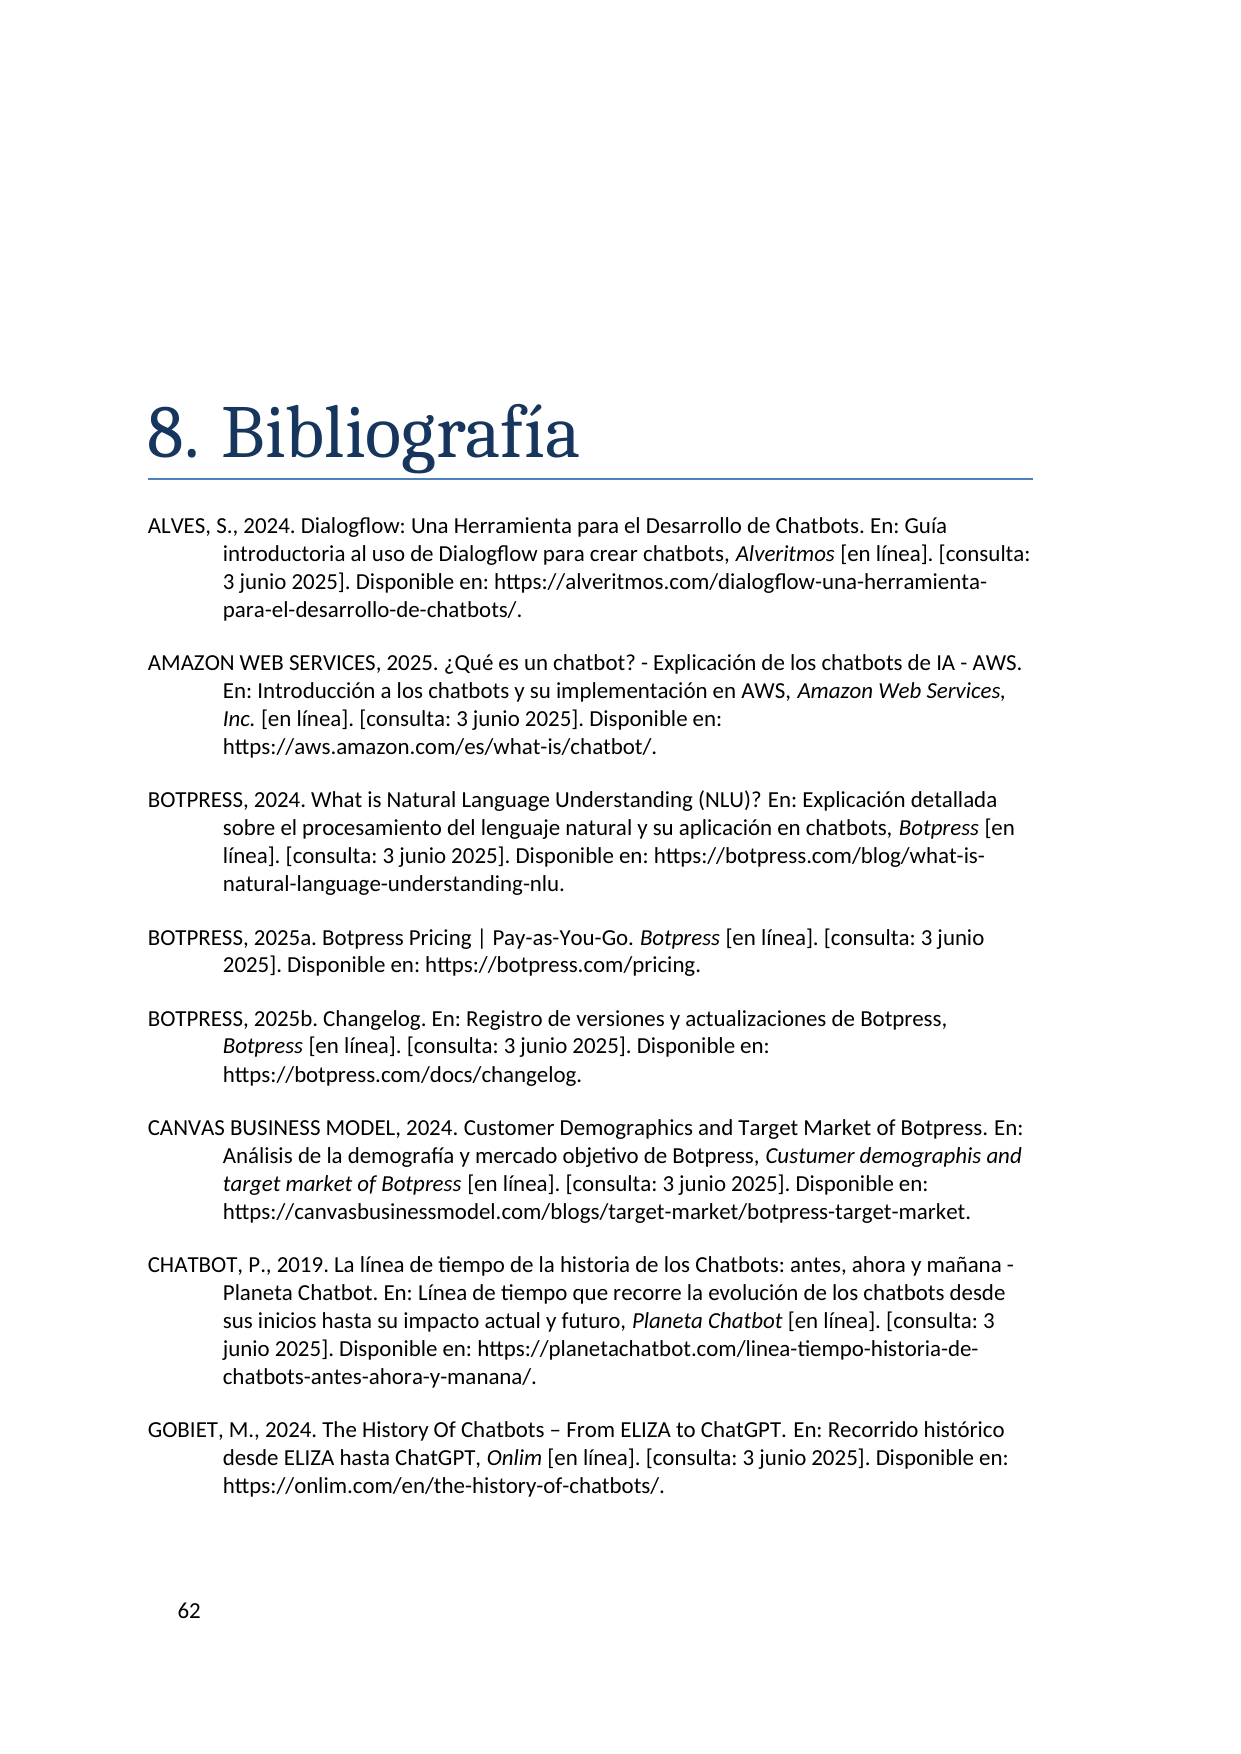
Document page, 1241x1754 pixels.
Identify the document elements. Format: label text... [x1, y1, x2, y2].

text ALVES, S., 2024. Dialogflow: Una Herramienta para el Desarrollo de Chatbots. En: Guía introductoria al uso de Dialogflow para crear chatbots, Alveritmos [en línea]. [consulta: 3 junio 2025]. Disponible en: https://alveritmos.com/dialogflow-una-herramienta-para-el-desarrollo-de-chatbots/. [148, 511, 1033, 623]
text BOTPRESS, 2024. What is Natural Language Understanding (NLU)? En: Explicación detallada sobre el procesamiento del lenguaje natural y su aplicación en chatbots, Botpress [en línea]. [consulta: 3 junio 2025]. Disponible en: https://botpress.com/blog/what-is-natural-language-understanding-nlu. [148, 786, 1033, 898]
subtitle Bibliografía [148, 390, 1033, 478]
text BOTPRESS, 2025b. Changelog. En: Registro de versiones y actualizaciones de Botpress, Botpress [en línea]. [consulta: 3 junio 2025]. Disponible en: https://botpress.com/docs/changelog. [148, 1004, 1033, 1088]
text CHATBOT, P., 2019. La línea de tiempo de la historia de los Chatbots: antes, ahora y mañana - Planeta Chatbot. En: Línea de tiempo que recorre la evolución de los chatbots desde sus inicios hasta su impacto actual y futuro, Planeta Chatbot [en línea]. [consulta: 3 junio 2025]. Disponible en: https://planetachatbot.com/linea-tiempo-historia-de-chatbots-antes-ahora-y-manana/. [148, 1250, 1033, 1390]
text BOTPRESS, 2025a. Botpress Pricing | Pay-as-You-Go. Botpress [en línea]. [consulta: 3 junio 2025]. Disponible en: https://botpress.com/pricing. [148, 923, 1033, 979]
text CANVAS BUSINESS MODEL, 2024. Customer Demographics and Target Market of Botpress. En: Análisis de la demografía y mercado objetivo de Botpress, Custumer demographis and target market of Botpress [en línea]. [consulta: 3 junio 2025]. Disponible en: https://canvasbusinessmodel.com/blogs/target-market/botpress-target-market. [148, 1113, 1033, 1225]
text AMAZON WEB SERVICES, 2025. ¿Qué es un chatbot? - Explicación de los chatbots de IA - AWS. En: Introducción a los chatbots y su implementación en AWS, Amazon Web Services, Inc. [en línea]. [consulta: 3 junio 2025]. Disponible en: https://aws.amazon.com/es/what-is/chatbot/. [148, 648, 1033, 761]
text GOBIET, M., 2024. The History Of Chatbots – From ELIZA to ChatGPT. En: Recorrido histórico desde ELIZA hasta ChatGPT, Onlim [en línea]. [consulta: 3 junio 2025]. Disponible en: https://onlim.com/en/the-history-of-chatbots/. [148, 1415, 1033, 1499]
